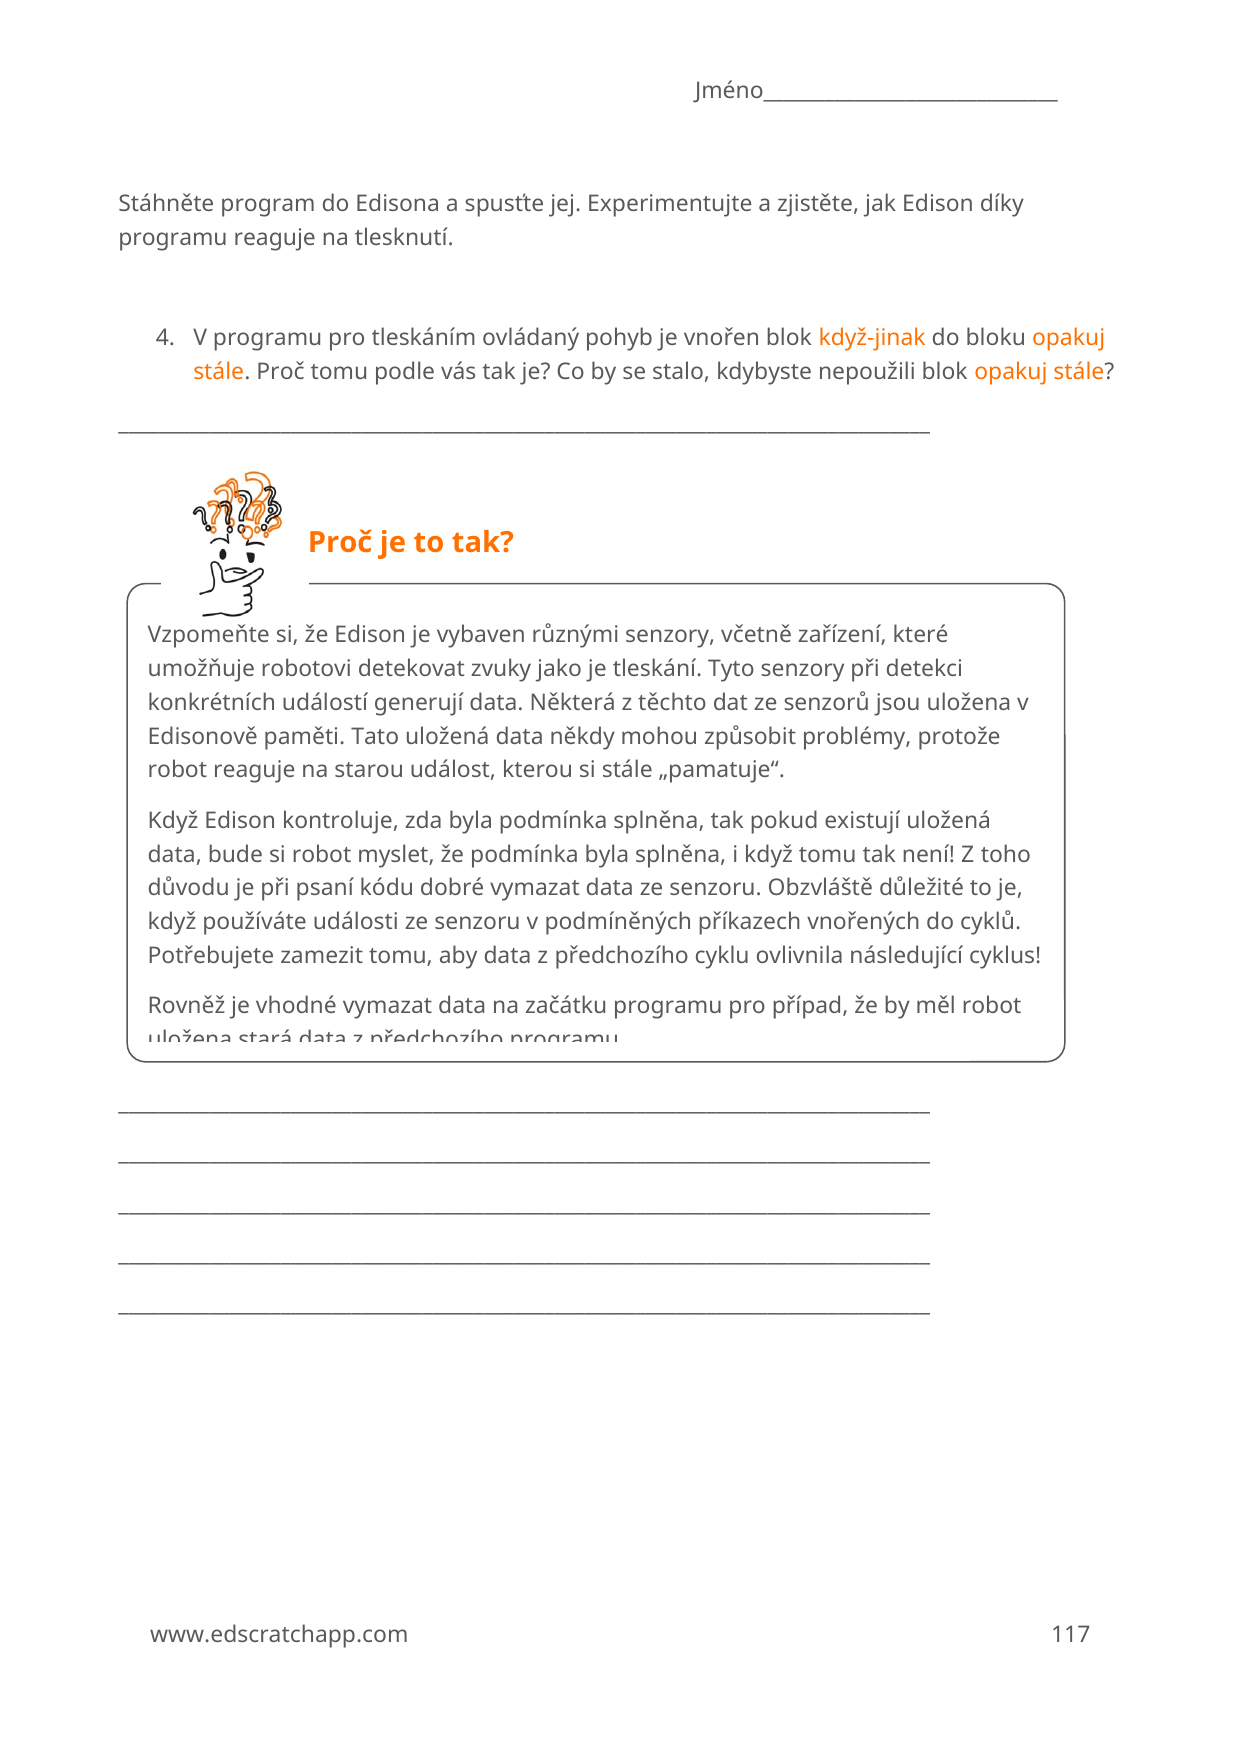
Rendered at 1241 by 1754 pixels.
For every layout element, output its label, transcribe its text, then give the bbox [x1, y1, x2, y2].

text ________________________________________________________________________________ [118, 456, 1122, 1117]
text ________________________________________________________________________________ [118, 1287, 1122, 1318]
picture [161, 460, 309, 627]
text ________________________________________________________________________________ [118, 406, 1122, 437]
text Stáhněte program do Edisona a spusťte jej. Experimentujte a zjistěte, jak Edison díky programu reaguje na tlesknutí. [118, 187, 1122, 252]
text ________________________________________________________________________________ [118, 1136, 1122, 1167]
text ________________________________________________________________________________ [118, 1237, 1122, 1268]
text ________________________________________________________________________________ [118, 1186, 1122, 1218]
list V programu pro tleskáním ovládaný pohyb je vnořen blok když-jinak do bloku opakuj stále. Proč tomu podle vás tak je? Co by se stalo, kdybyste nepoužili blok opakuj stále? [156, 321, 1122, 386]
